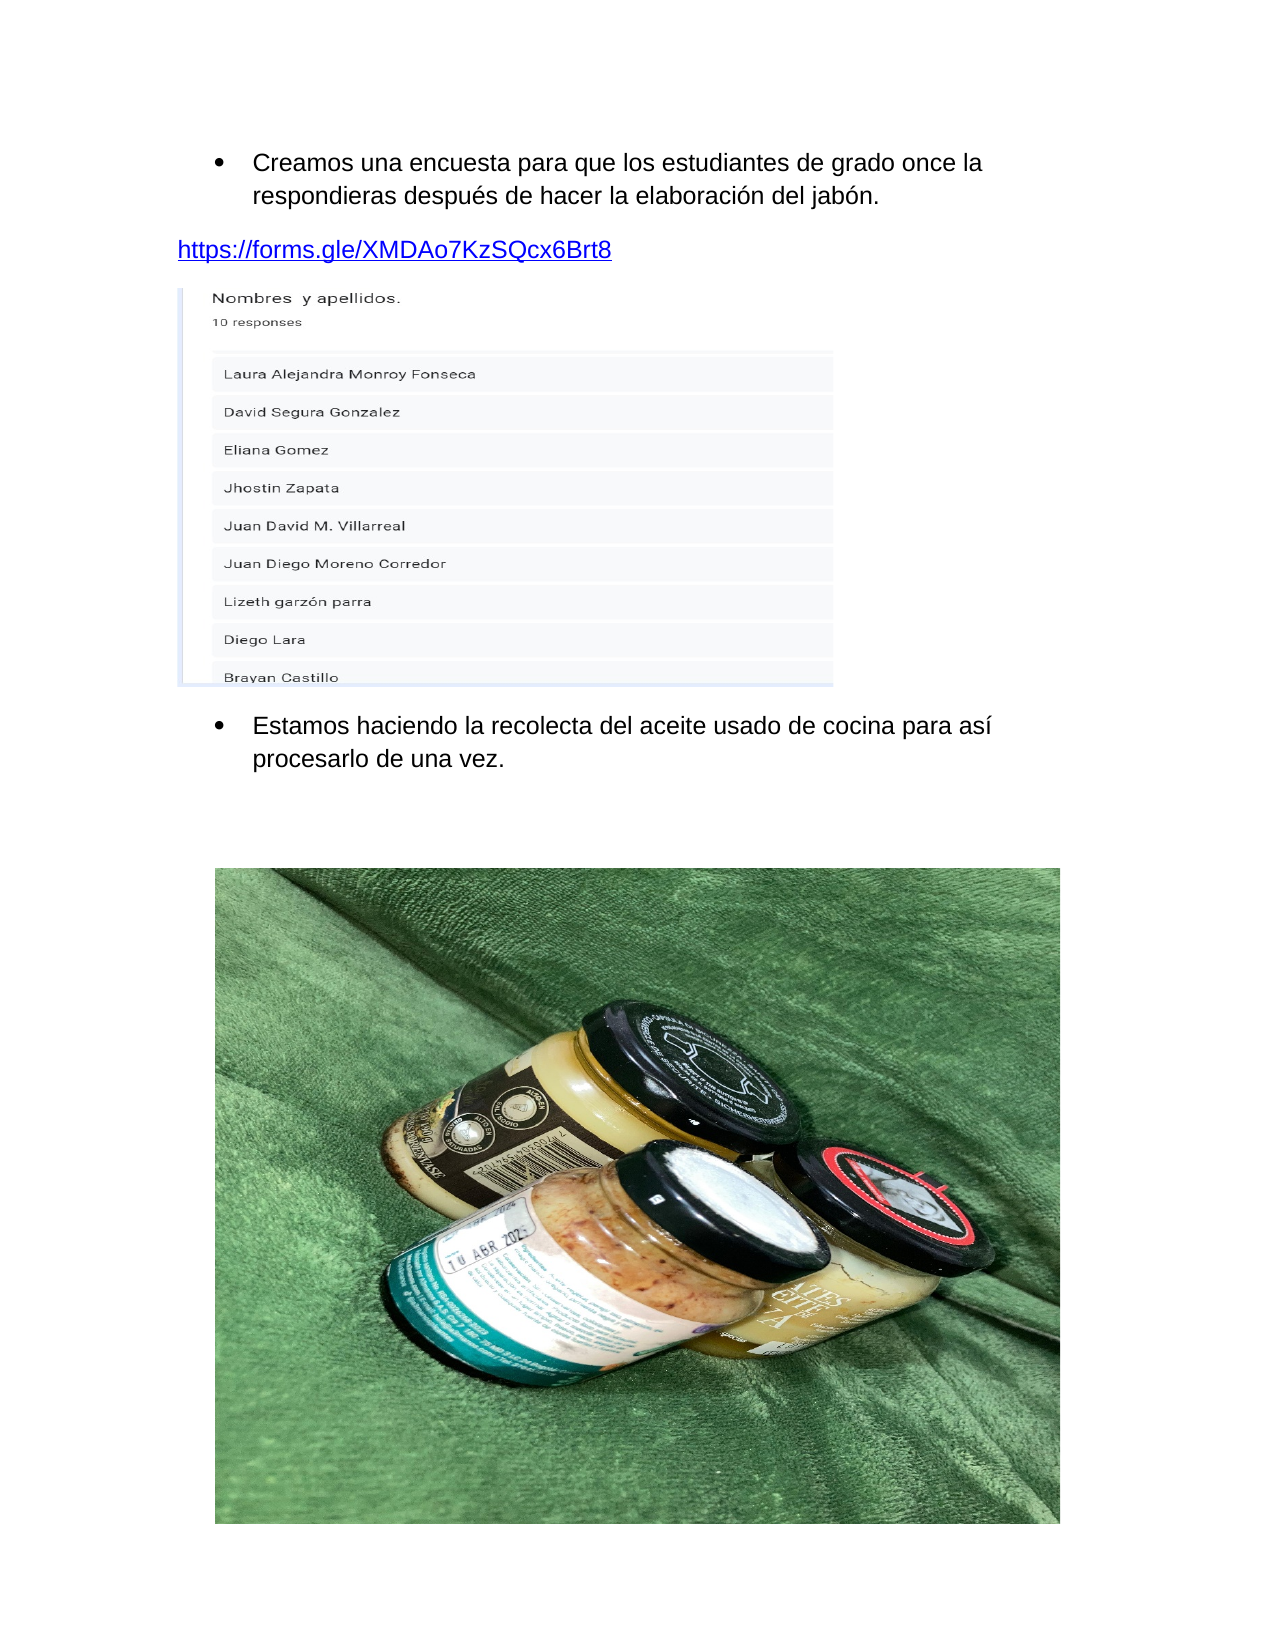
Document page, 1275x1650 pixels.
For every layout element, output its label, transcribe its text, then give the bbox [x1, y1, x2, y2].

picture [215, 868, 1061, 1524]
text https://forms.gle/XMDAo7KzSQcx6Brt8 [177, 234, 1098, 263]
list Estamos haciendo la recolecta del aceite usado de cocina para así procesarlo de una vez. [215, 711, 1098, 773]
picture [177, 288, 834, 687]
list Creamos una encuesta para que los estudiantes de grado once la respondieras después de hacer la elaboración del jabón. [215, 148, 1098, 209]
